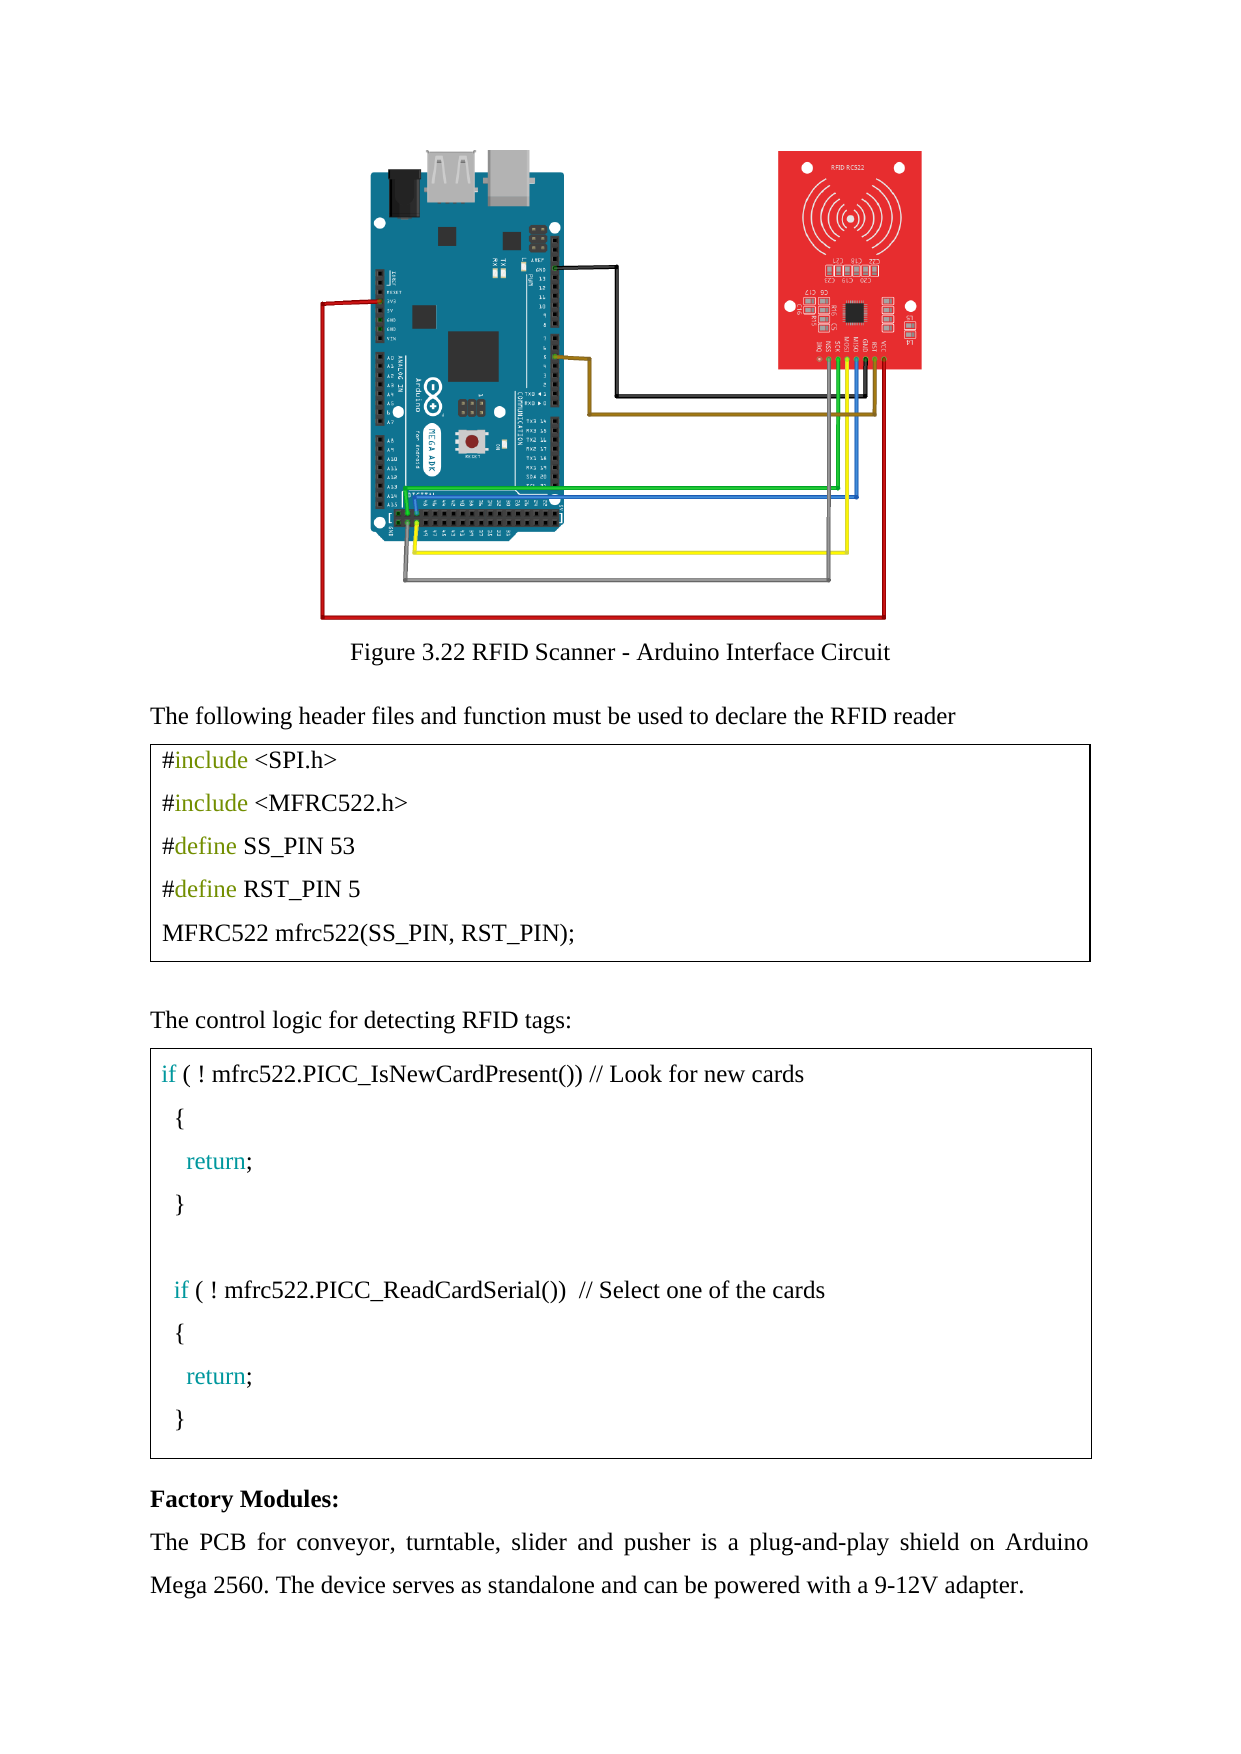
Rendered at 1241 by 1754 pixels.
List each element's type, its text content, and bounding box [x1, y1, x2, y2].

table_header #include <SPI.h> #include <MFRC522.h> #define SS_PIN 53 #define RST_PIN 5 MFRC522 mfrc522(SS_PIN, RST_PIN); [151, 745, 1089, 961]
subtitle Factory Modules: [150, 1484, 1090, 1513]
text The control logic for detecting RFID tags: [150, 1005, 1090, 1034]
table_header if ( ! mfrc522.PICC_IsNewCardPresent()) // Look for new cards { return; } if ( ! mfrc522.PICC_ReadCardSerial()) // Select one of the cards { return; } [151, 1049, 1091, 1458]
text The following header files and function must be used to declare the RFID reader [150, 701, 1090, 730]
picture [318, 150, 922, 623]
text The PCB for conveyor, turntable, slider and pusher is a plug-and-play shield on Arduino Mega 2560. The device serves as standalone and can be powered with a 9-12V adapter. [150, 1527, 1090, 1599]
